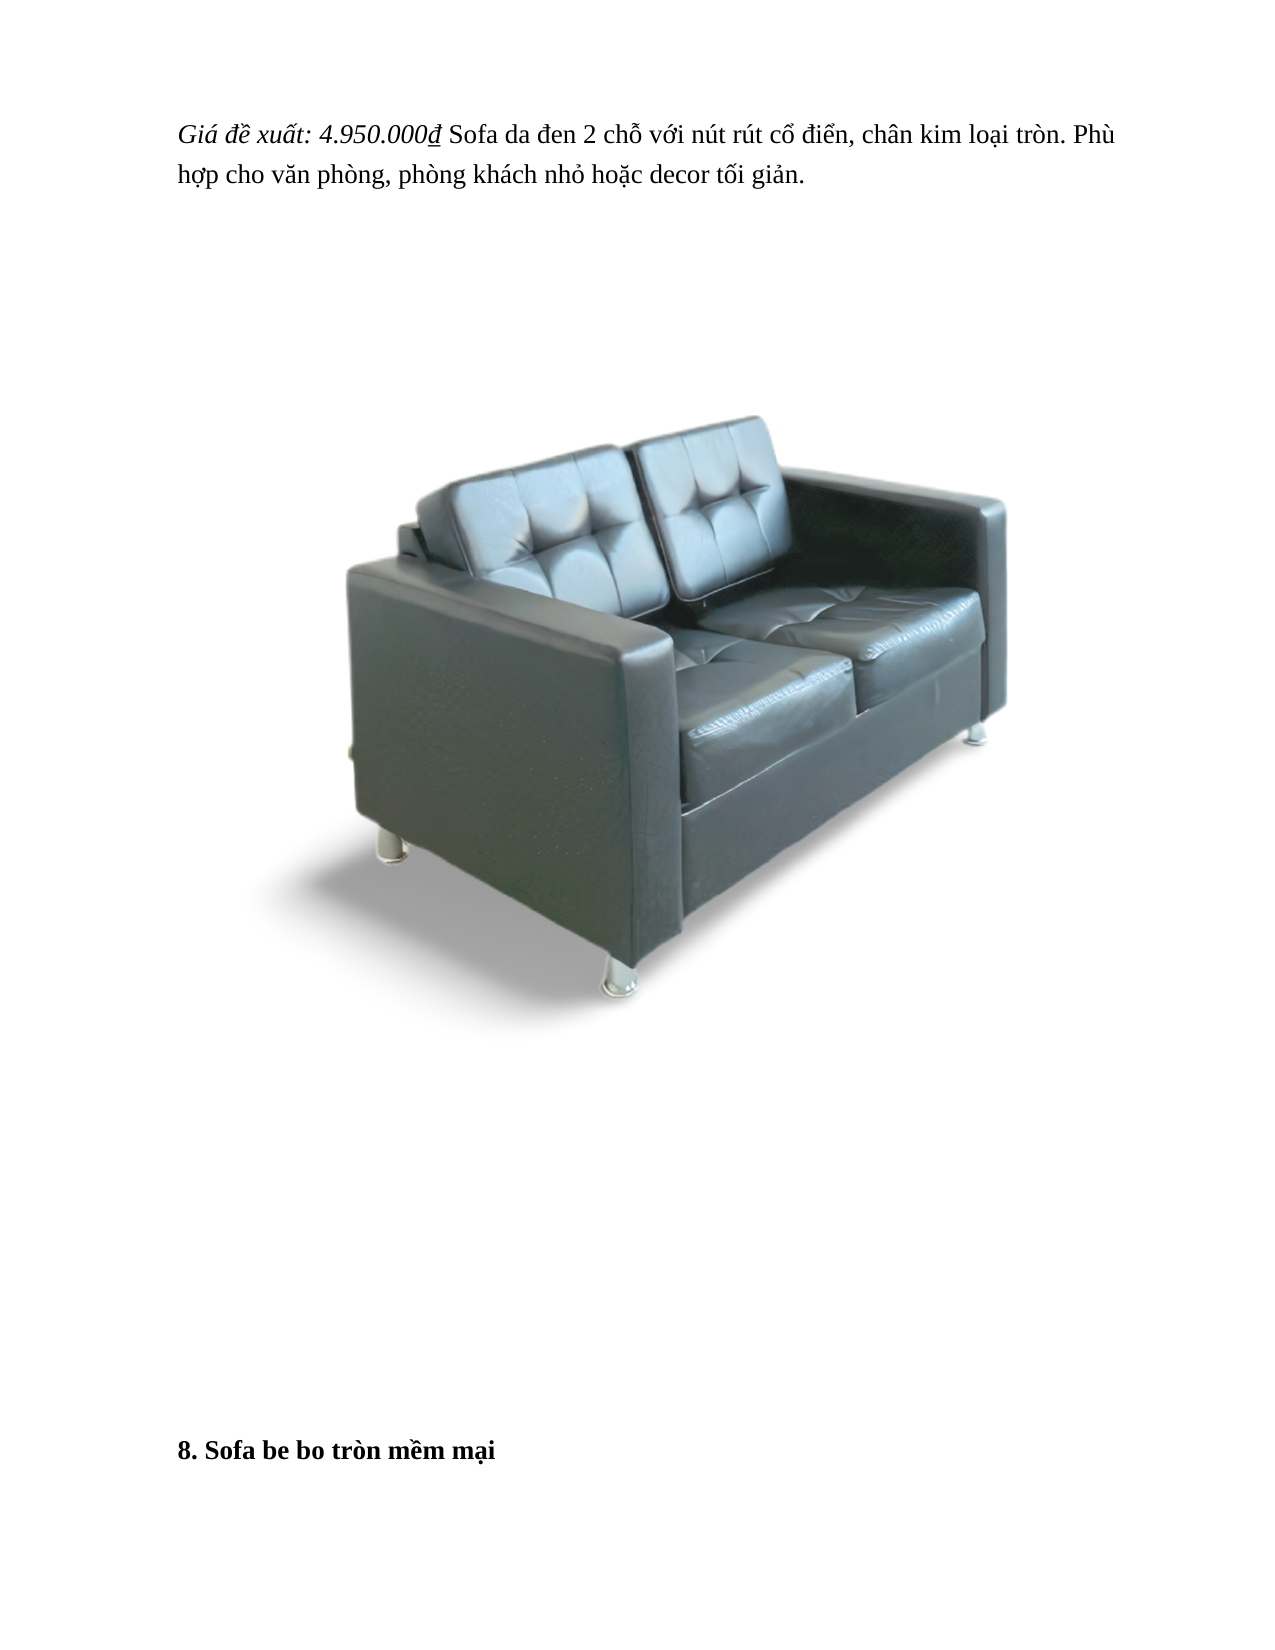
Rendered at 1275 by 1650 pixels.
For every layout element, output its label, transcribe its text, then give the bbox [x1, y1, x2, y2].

picture [177, 223, 1157, 1204]
text Giá đề xuất: 4.950.000₫ Sofa da đen 2 chỗ với nút rút cổ điển, chân kim loại tròn. Phù hợp cho văn phòng, phòng khách nhỏ hoặc decor tối giản. [177, 118, 1157, 190]
text 8. Sofa be bo tròn mềm mại [177, 1434, 1157, 1465]
